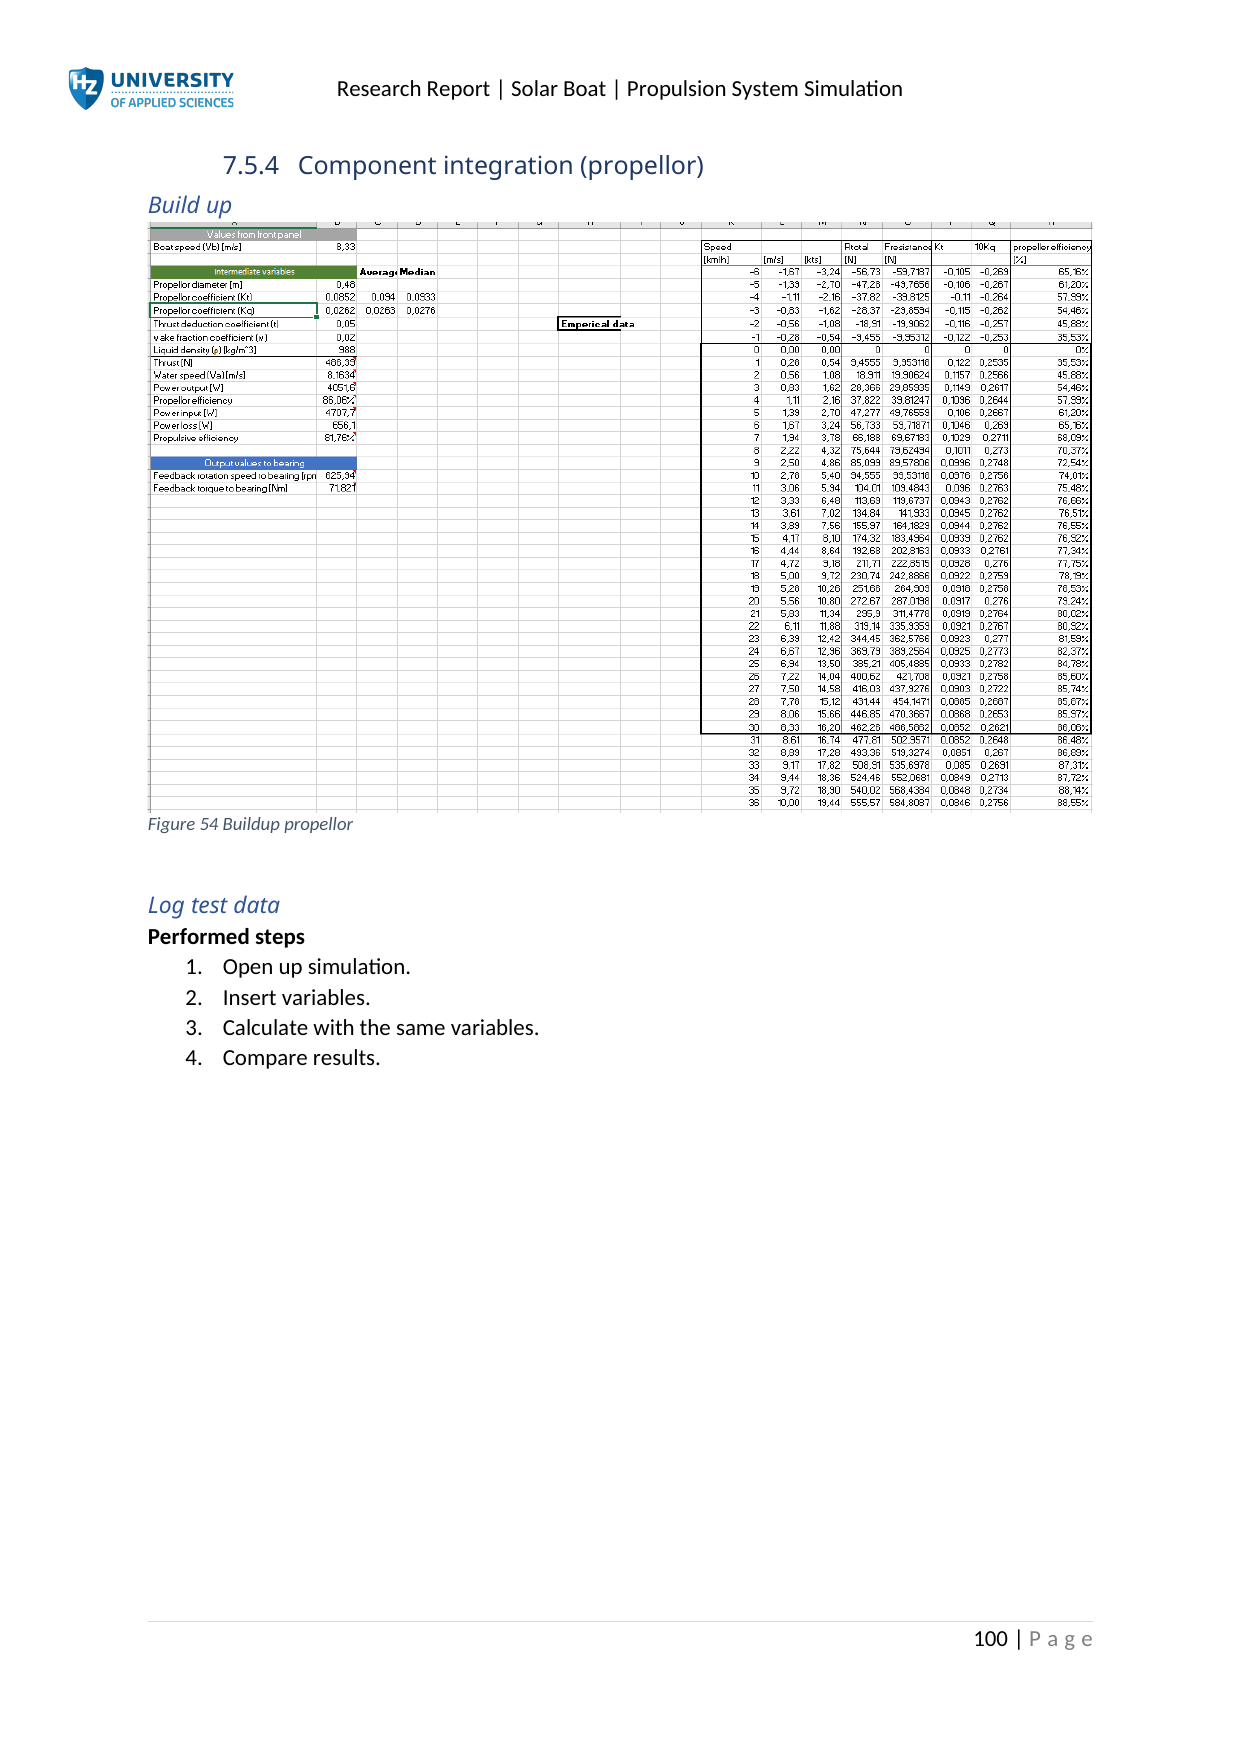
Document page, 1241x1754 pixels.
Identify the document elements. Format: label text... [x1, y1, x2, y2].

subtitle Build up [148, 188, 1093, 220]
text Performed steps [148, 922, 1093, 950]
text Figure 54 Buildup propellor [148, 813, 1093, 836]
list Calculate with the same variables. [185, 1013, 1093, 1041]
list Compare results. [185, 1043, 1093, 1071]
subtitle Component integration (propellor) [223, 148, 1093, 182]
list Open up simulation. [185, 952, 1093, 981]
subtitle Log test data [148, 888, 1093, 920]
picture [147, 222, 1093, 813]
picture [68, 67, 234, 110]
list Insert variables. [185, 983, 1093, 1011]
